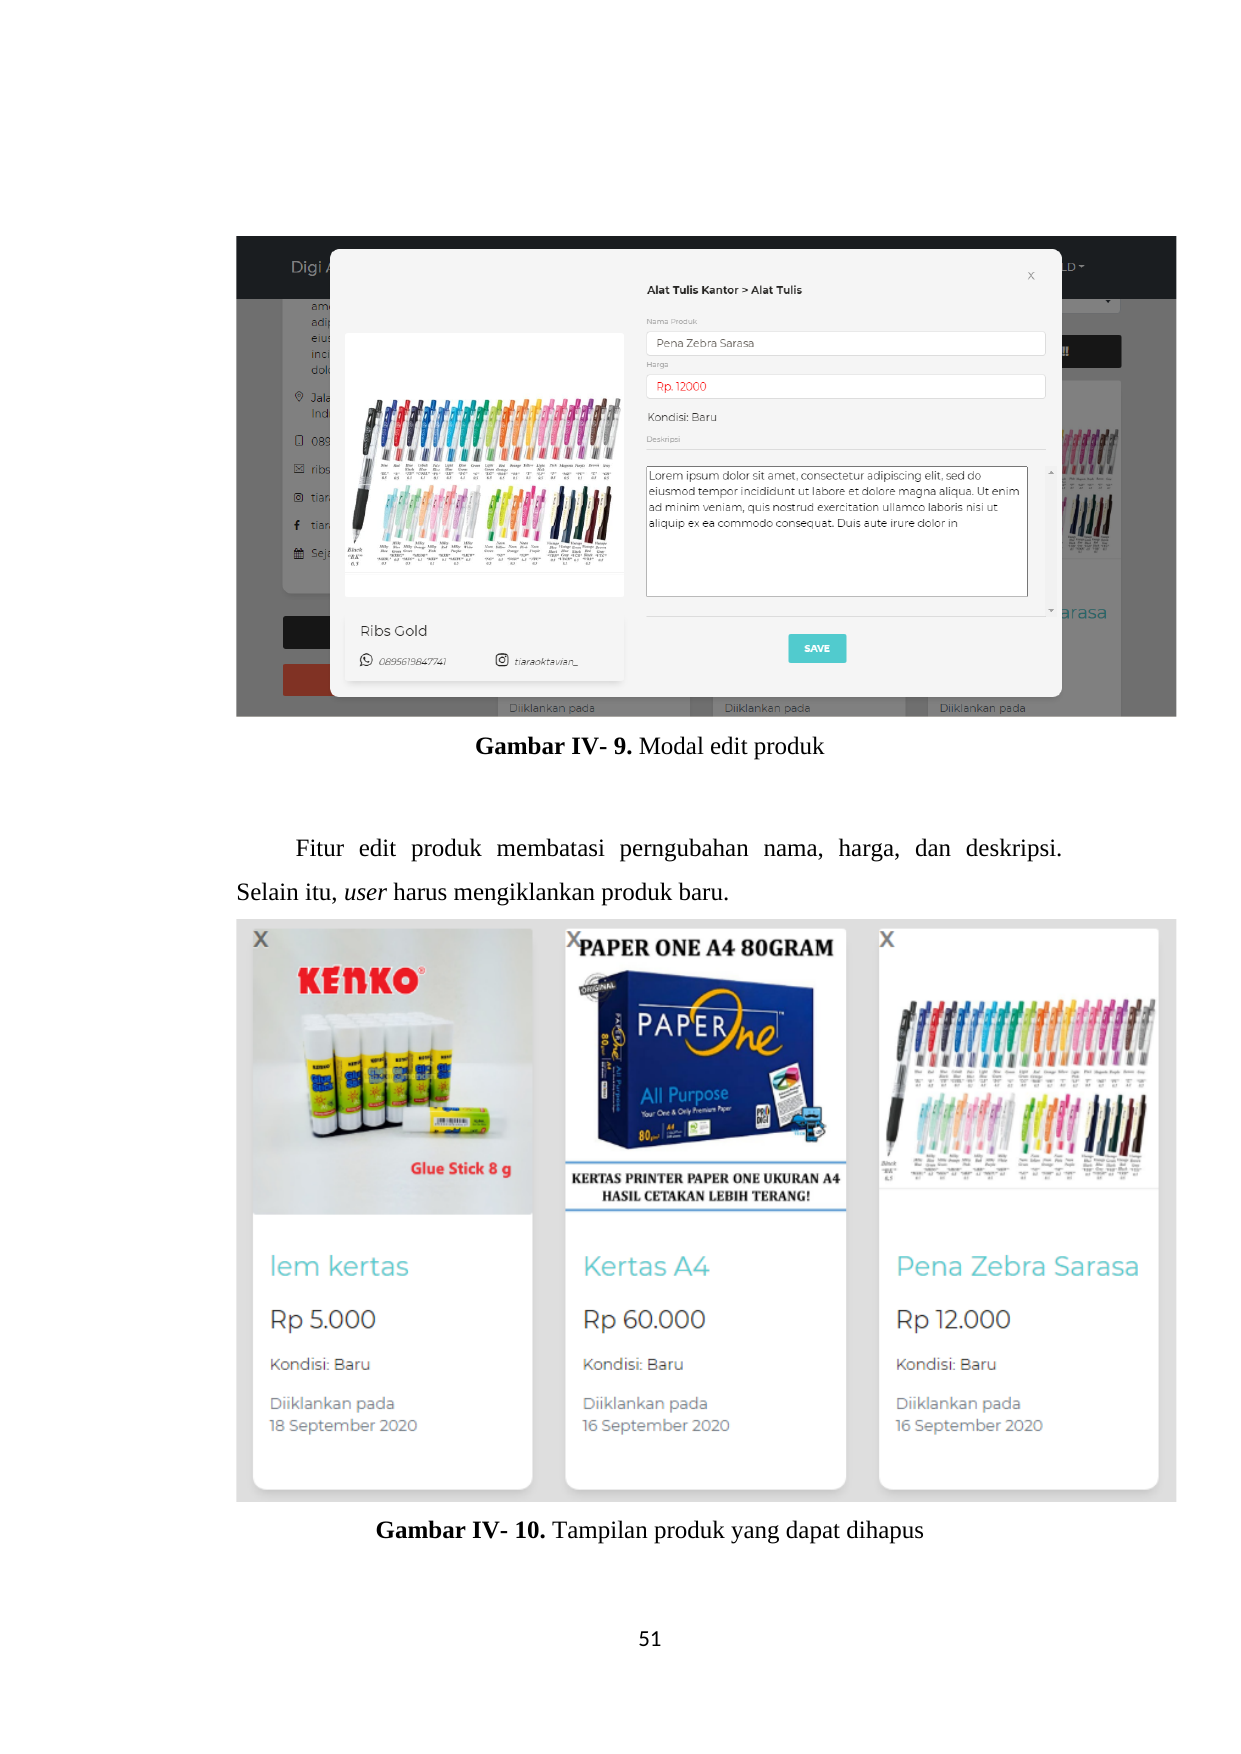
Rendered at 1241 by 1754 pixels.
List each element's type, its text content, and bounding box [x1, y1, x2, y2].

list Fitur edit produk membatasi perngubahan nama, harga, dan deskripsi. Selain itu, user harus mengiklankan produk baru. [236, 833, 1063, 905]
picture [236, 919, 1177, 1502]
picture [236, 236, 1177, 717]
text Gambar IV- 10. Tampilan produk yang dapat dihapus [236, 1515, 1063, 1544]
text Gambar IV- 9. Modal edit produk [236, 731, 1063, 759]
